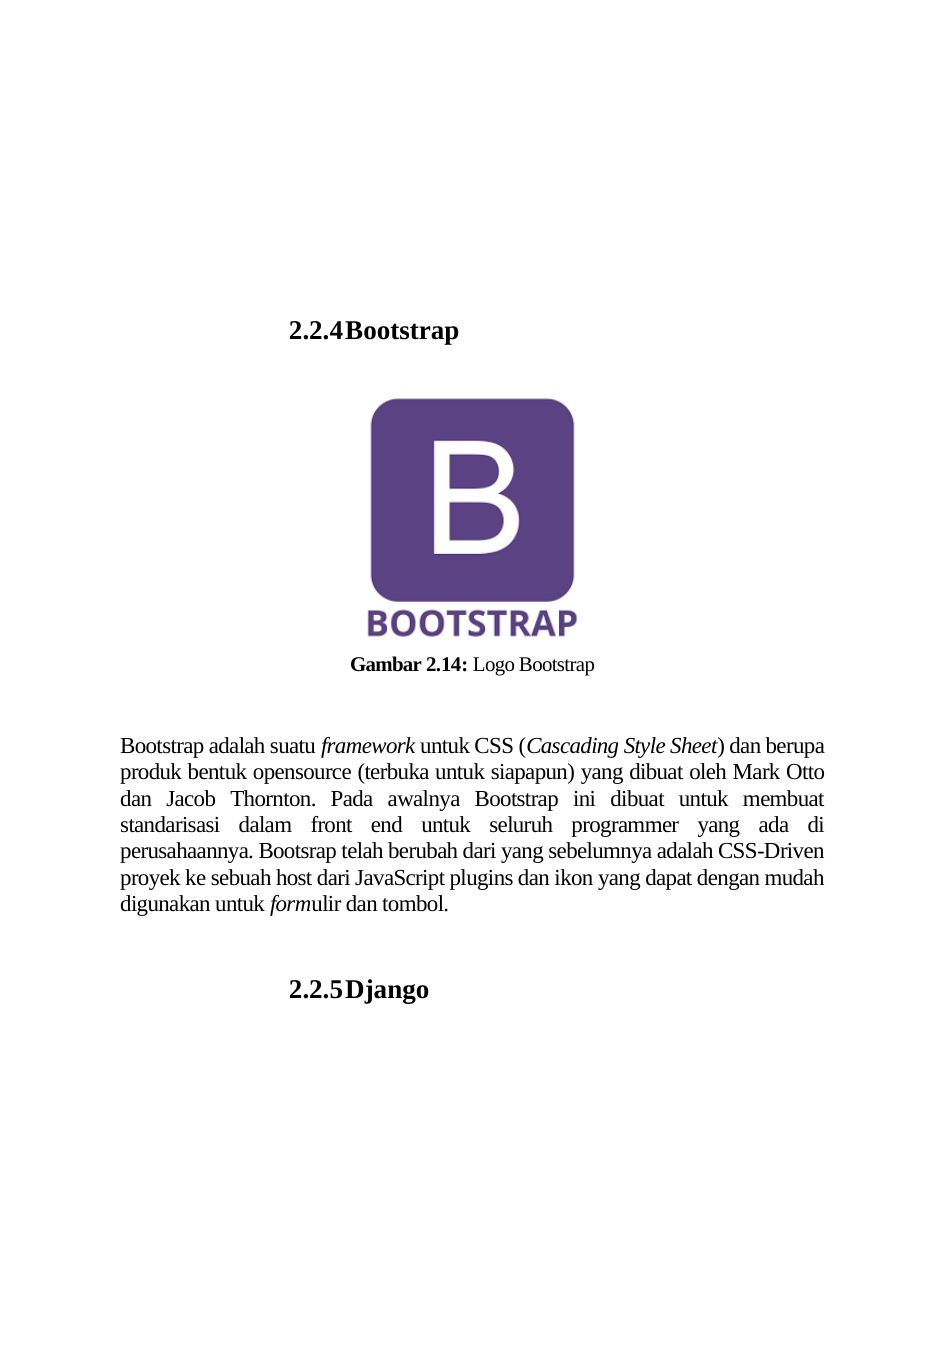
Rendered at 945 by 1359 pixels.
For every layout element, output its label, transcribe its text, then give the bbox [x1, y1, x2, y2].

text Bootstrap adalah suatu framework untuk CSS (Cascading Style Sheet) dan berupa produk bentuk opensource (terbuka untuk siapapun) yang dibuat oleh Mark Otto dan Jacob Thornton. Pada awalnya Bootstrap ini dibuat untuk membuat standarisasi dalam front end untuk seluruh programmer yang ada di perusahaannya. Bootsrap telah berubah dari yang sebelumnya adalah CSS-Driven proyek ke sebuah host dari JavaScript plugins dan ikon yang dapat dengan mudah digunakan untuk formulir dan tombol. [120, 732, 825, 916]
picture [350, 395, 595, 640]
subtitle Bootstrap [289, 314, 825, 345]
text Gambar 2.14: Logo Bootstrap [120, 652, 825, 676]
subtitle Django [289, 973, 825, 1004]
